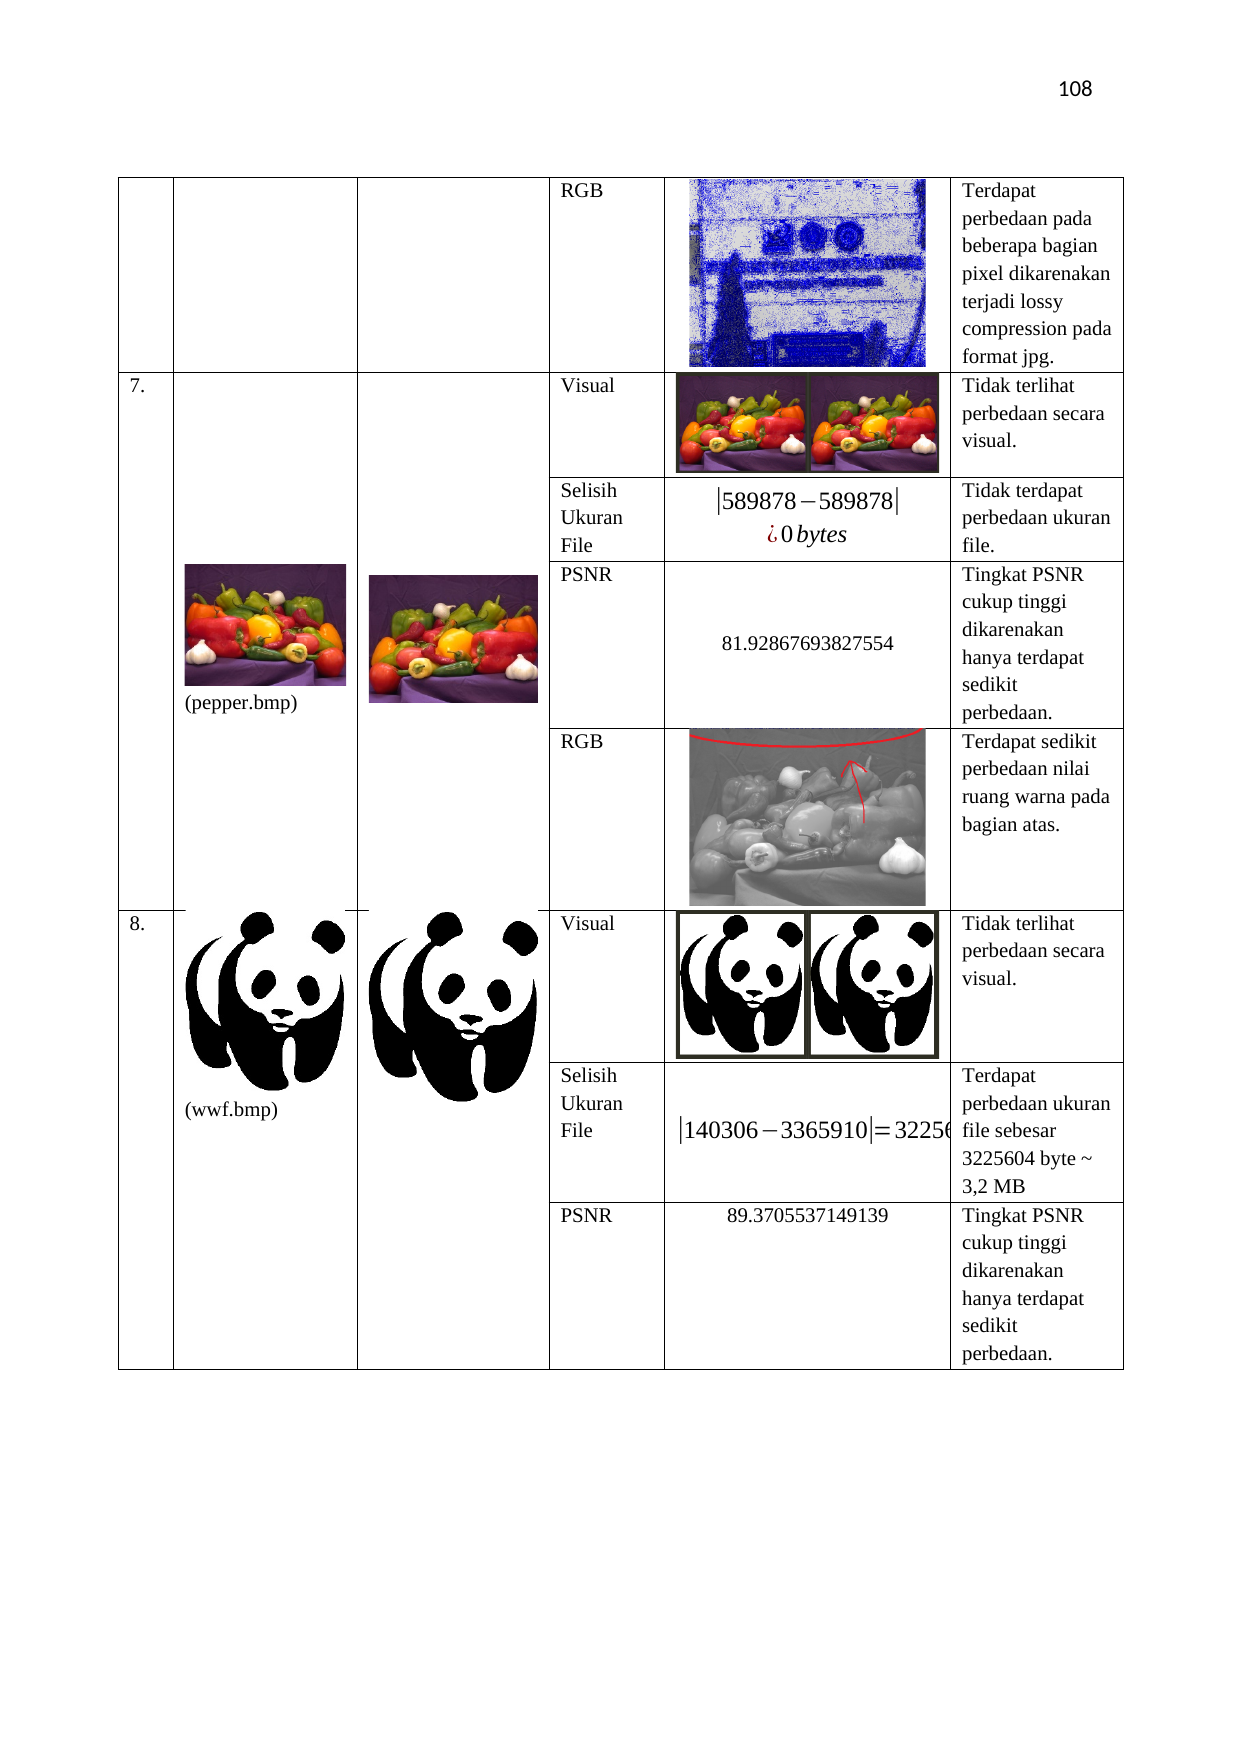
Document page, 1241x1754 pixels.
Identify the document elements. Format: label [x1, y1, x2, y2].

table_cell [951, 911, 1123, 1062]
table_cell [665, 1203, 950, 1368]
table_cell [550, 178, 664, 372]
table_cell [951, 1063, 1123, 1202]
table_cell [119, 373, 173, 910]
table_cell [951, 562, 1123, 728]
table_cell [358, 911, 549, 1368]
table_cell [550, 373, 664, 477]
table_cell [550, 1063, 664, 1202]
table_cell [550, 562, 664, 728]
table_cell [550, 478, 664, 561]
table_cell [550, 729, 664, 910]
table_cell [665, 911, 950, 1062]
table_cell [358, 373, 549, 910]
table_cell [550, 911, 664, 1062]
picture [689, 728, 926, 906]
picture [689, 179, 926, 367]
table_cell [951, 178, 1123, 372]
picture [185, 910, 345, 1093]
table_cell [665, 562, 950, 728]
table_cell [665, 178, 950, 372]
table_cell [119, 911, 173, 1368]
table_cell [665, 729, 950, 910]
picture [368, 910, 538, 1104]
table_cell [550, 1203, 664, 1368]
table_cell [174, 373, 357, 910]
picture [184, 564, 347, 686]
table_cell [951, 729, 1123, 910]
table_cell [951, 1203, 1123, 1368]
picture [675, 910, 940, 1059]
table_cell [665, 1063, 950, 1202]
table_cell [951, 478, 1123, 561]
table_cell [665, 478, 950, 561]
picture [675, 372, 940, 473]
picture [368, 575, 538, 703]
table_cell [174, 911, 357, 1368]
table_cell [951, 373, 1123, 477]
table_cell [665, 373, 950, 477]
